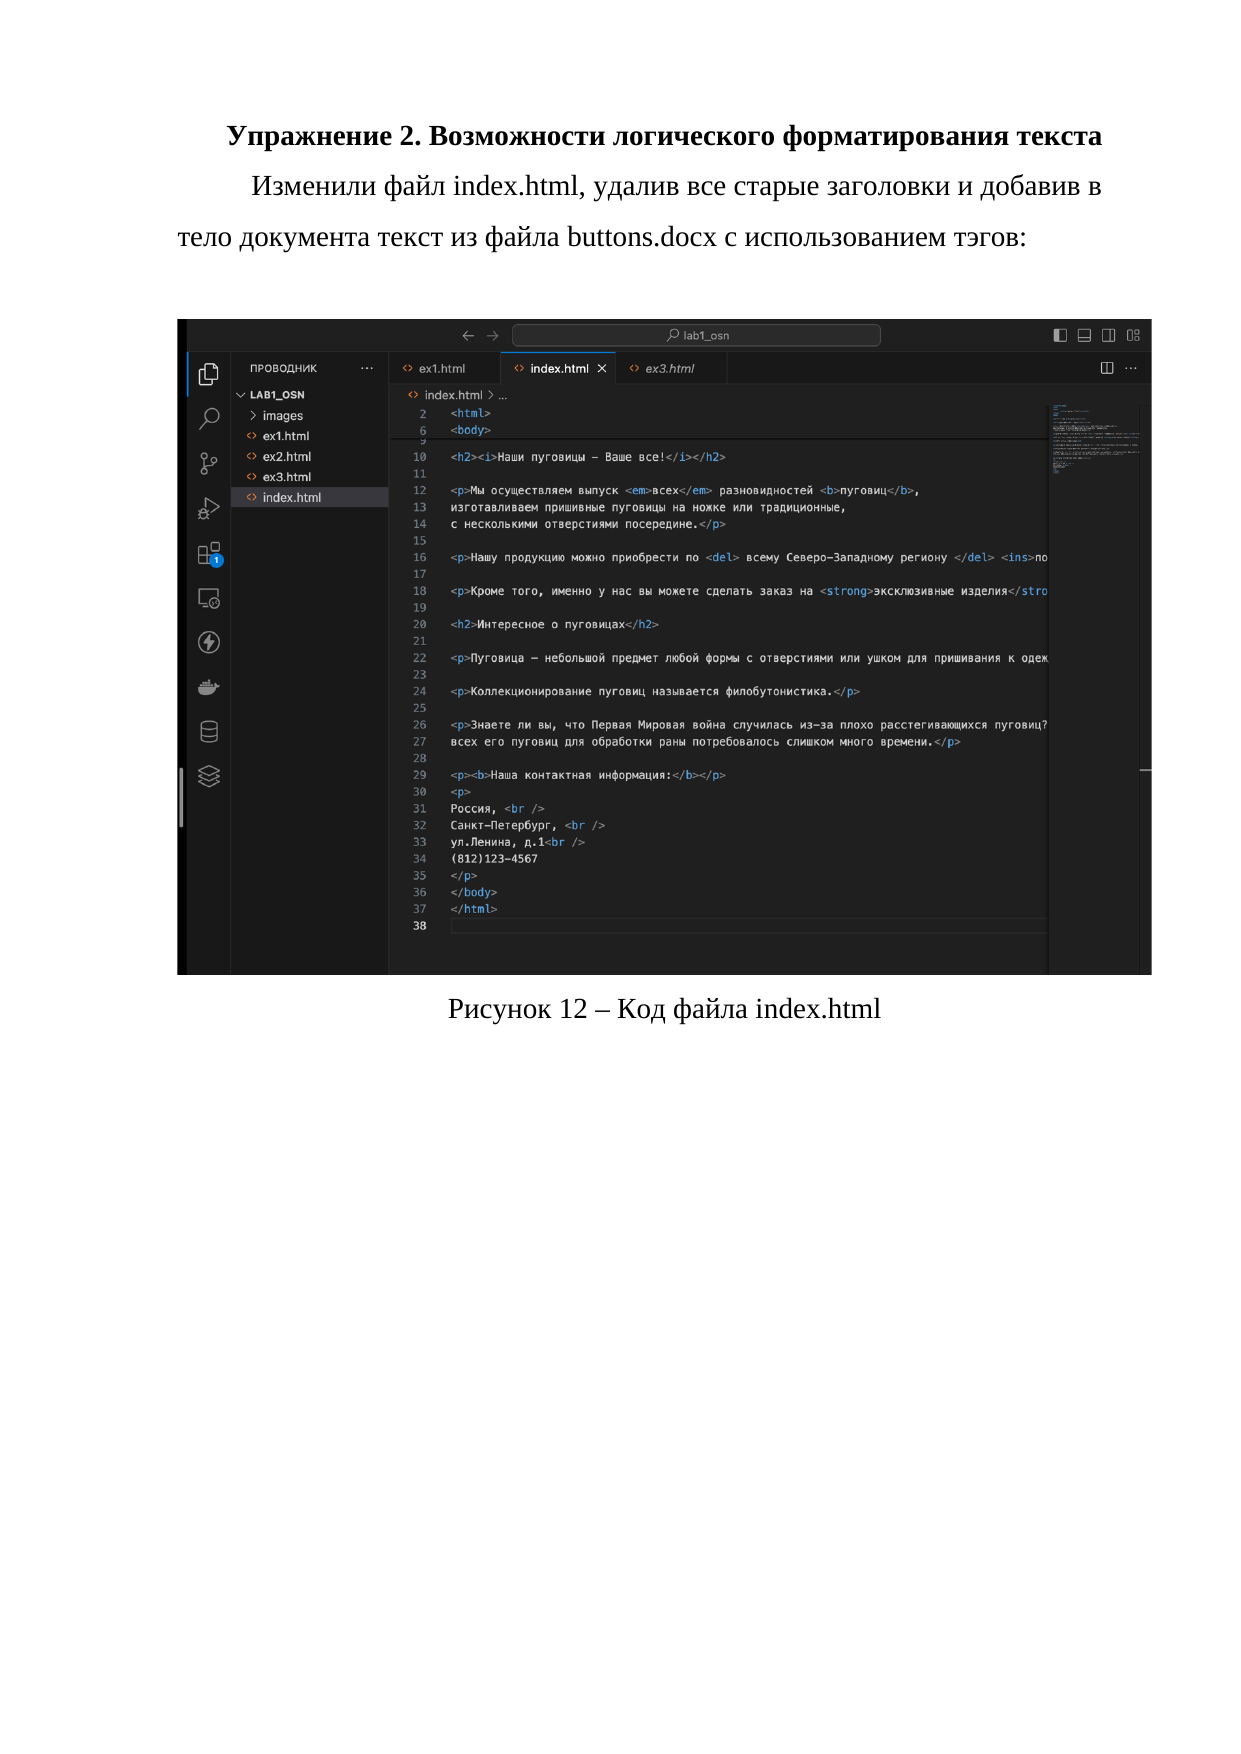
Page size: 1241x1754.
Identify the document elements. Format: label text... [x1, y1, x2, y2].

text Изменили файл index.html, удалив все старые заголовки и добавив в тело документа текст из файла buttons.docx c использованием тэгов: [177, 168, 1152, 303]
picture [177, 319, 1152, 975]
text Упражнение 2. Возможности логического форматирования текста [177, 118, 1152, 152]
text Рисунок 12 – Код файла index.html [177, 991, 1152, 1024]
